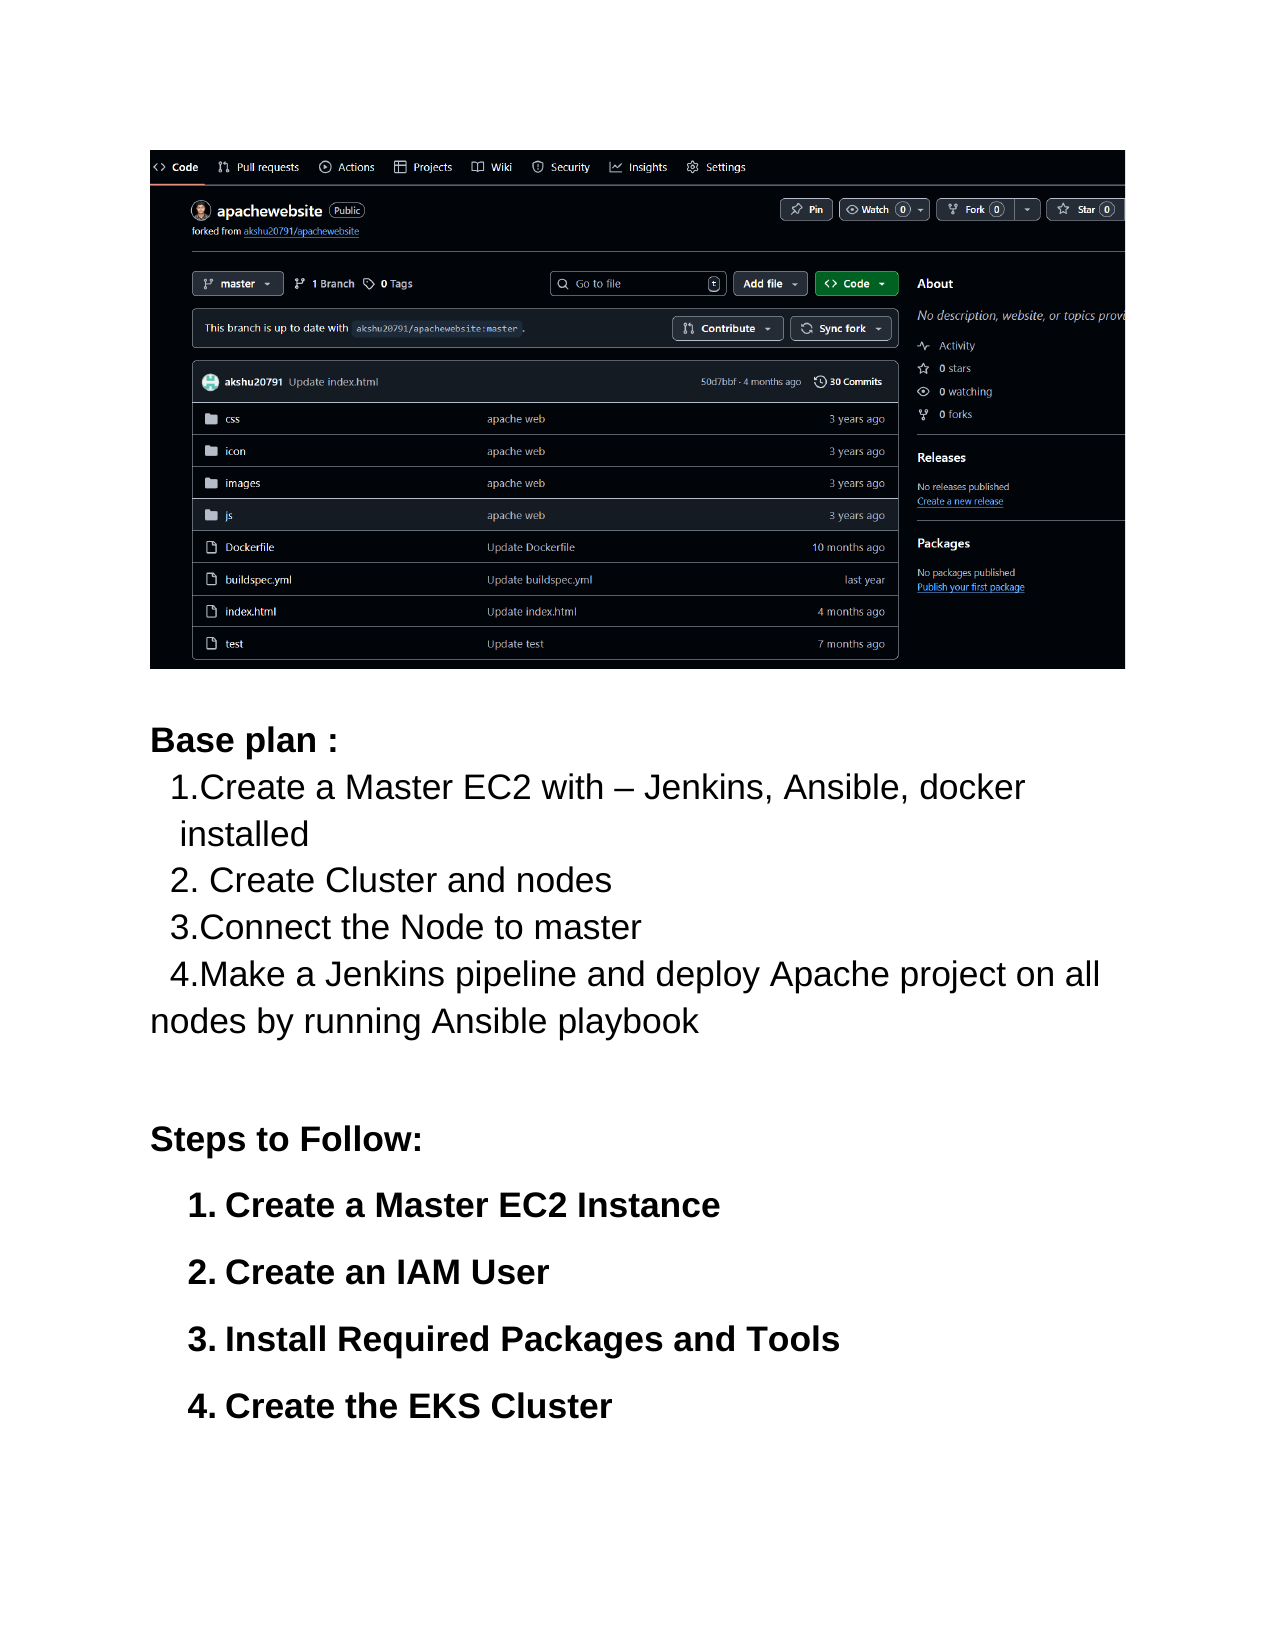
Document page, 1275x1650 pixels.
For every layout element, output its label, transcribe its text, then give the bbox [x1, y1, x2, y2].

text installed [150, 813, 1125, 854]
text Base plan : [150, 719, 1125, 760]
list Create the EKS Cluster [187, 1386, 1125, 1453]
list Create an IAM User [187, 1251, 1125, 1318]
text 4.Make a Jenkins pipeline and deploy Apache project on all nodes by running Ansible playbook [150, 953, 1125, 1041]
list Create a Master EC2 Instance [187, 1184, 1125, 1251]
list Install Required Packages and Tools [187, 1318, 1125, 1386]
text 3.Connect the Node to master [150, 906, 1125, 947]
text Steps to Follow: [150, 1118, 1125, 1159]
text 1.Create a Master EC2 with – Jenkins, Ansible, docker [150, 766, 1125, 807]
picture [150, 150, 1125, 669]
text 2. Create Cluster and nodes [150, 860, 1125, 900]
